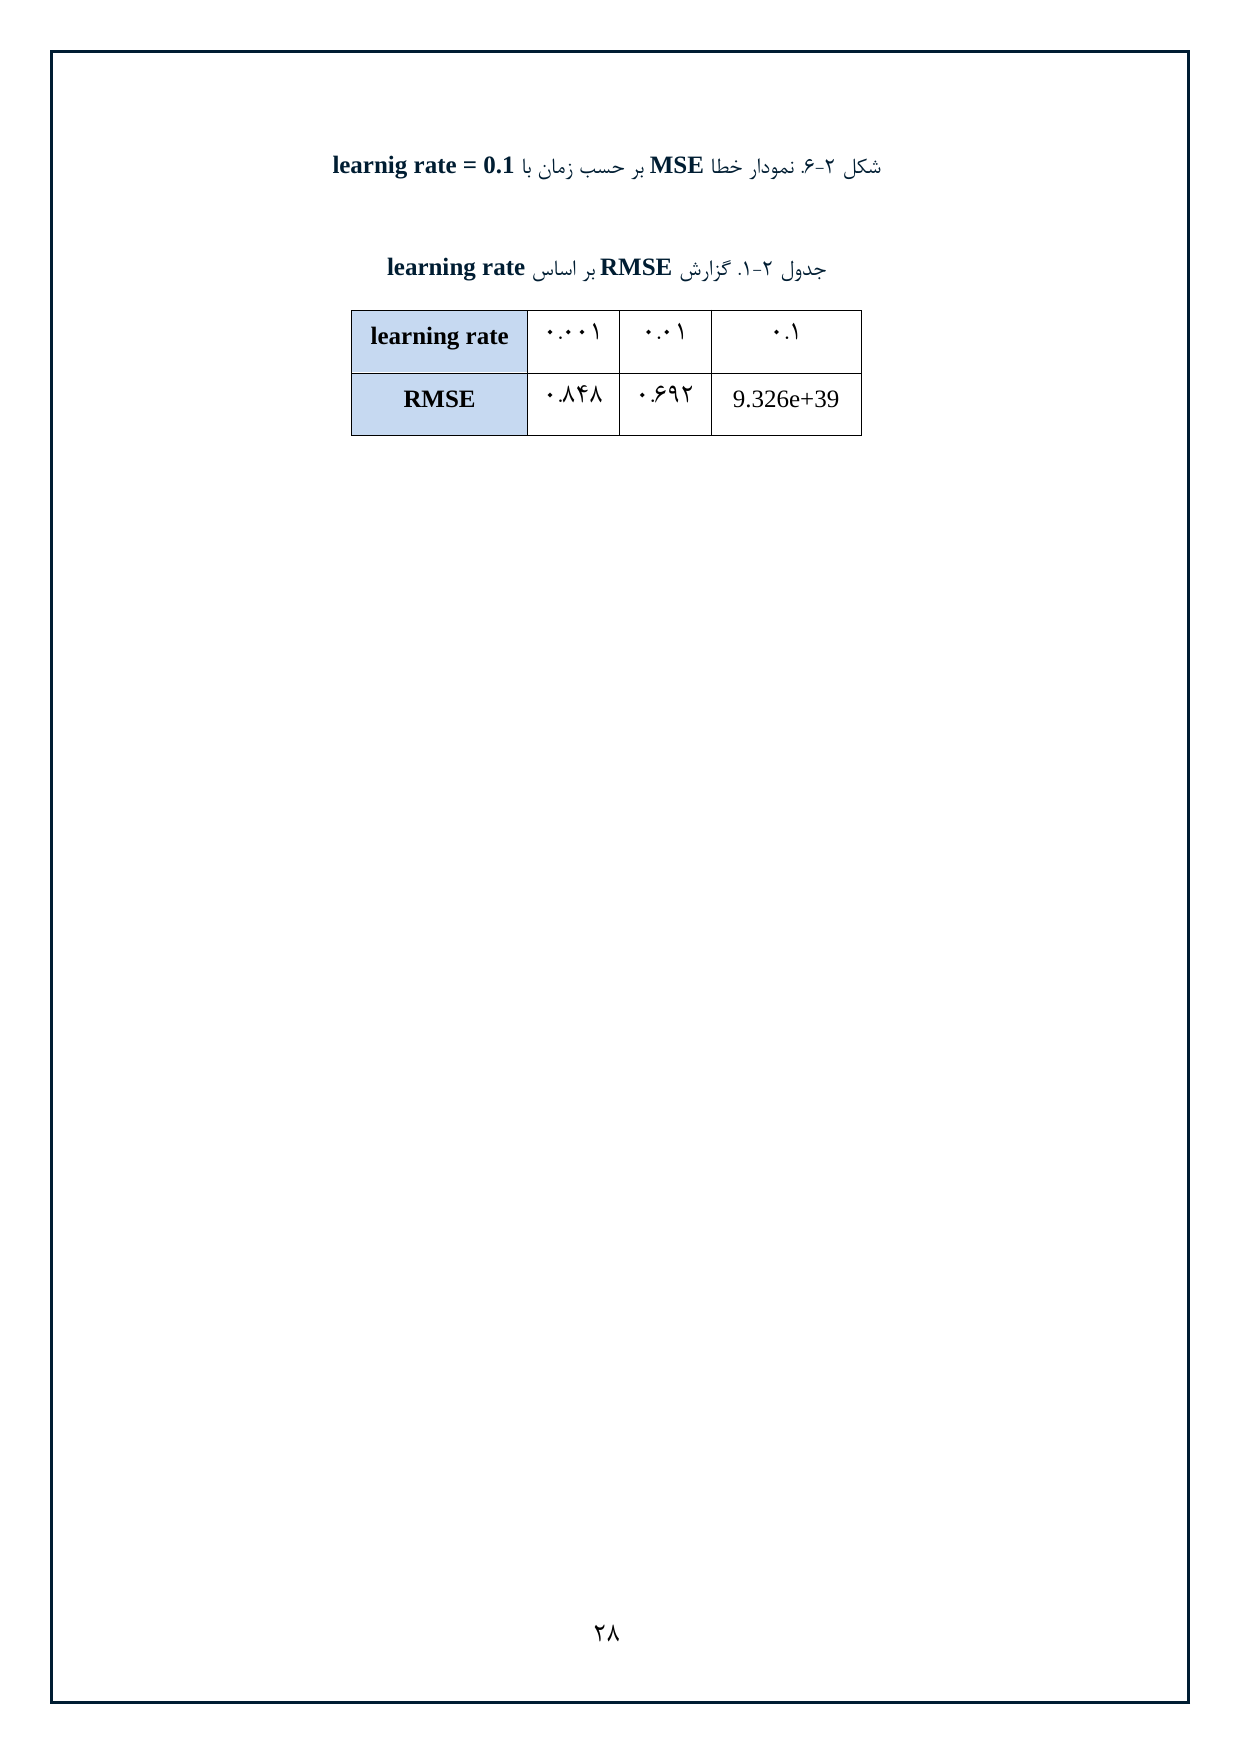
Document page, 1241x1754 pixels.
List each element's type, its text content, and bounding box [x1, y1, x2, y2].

table_cell RMSE [352, 374, 527, 435]
table_header 0.01 [620, 311, 711, 372]
table_cell 9.326e+39 [712, 374, 861, 435]
table_cell 0.692 [620, 374, 711, 435]
table_header 0.001 [528, 311, 619, 372]
table_header 0.1 [712, 311, 861, 372]
text شکل 2-6. نمودار خطا MSE بر حسب زمان با learnig rate = 0.1 [150, 150, 1063, 182]
table_cell 0.848 [528, 374, 619, 435]
text جدول 2-1. گزارش RMSE بر اساس learning rate [150, 252, 1063, 284]
table_header learning rate [352, 311, 527, 372]
